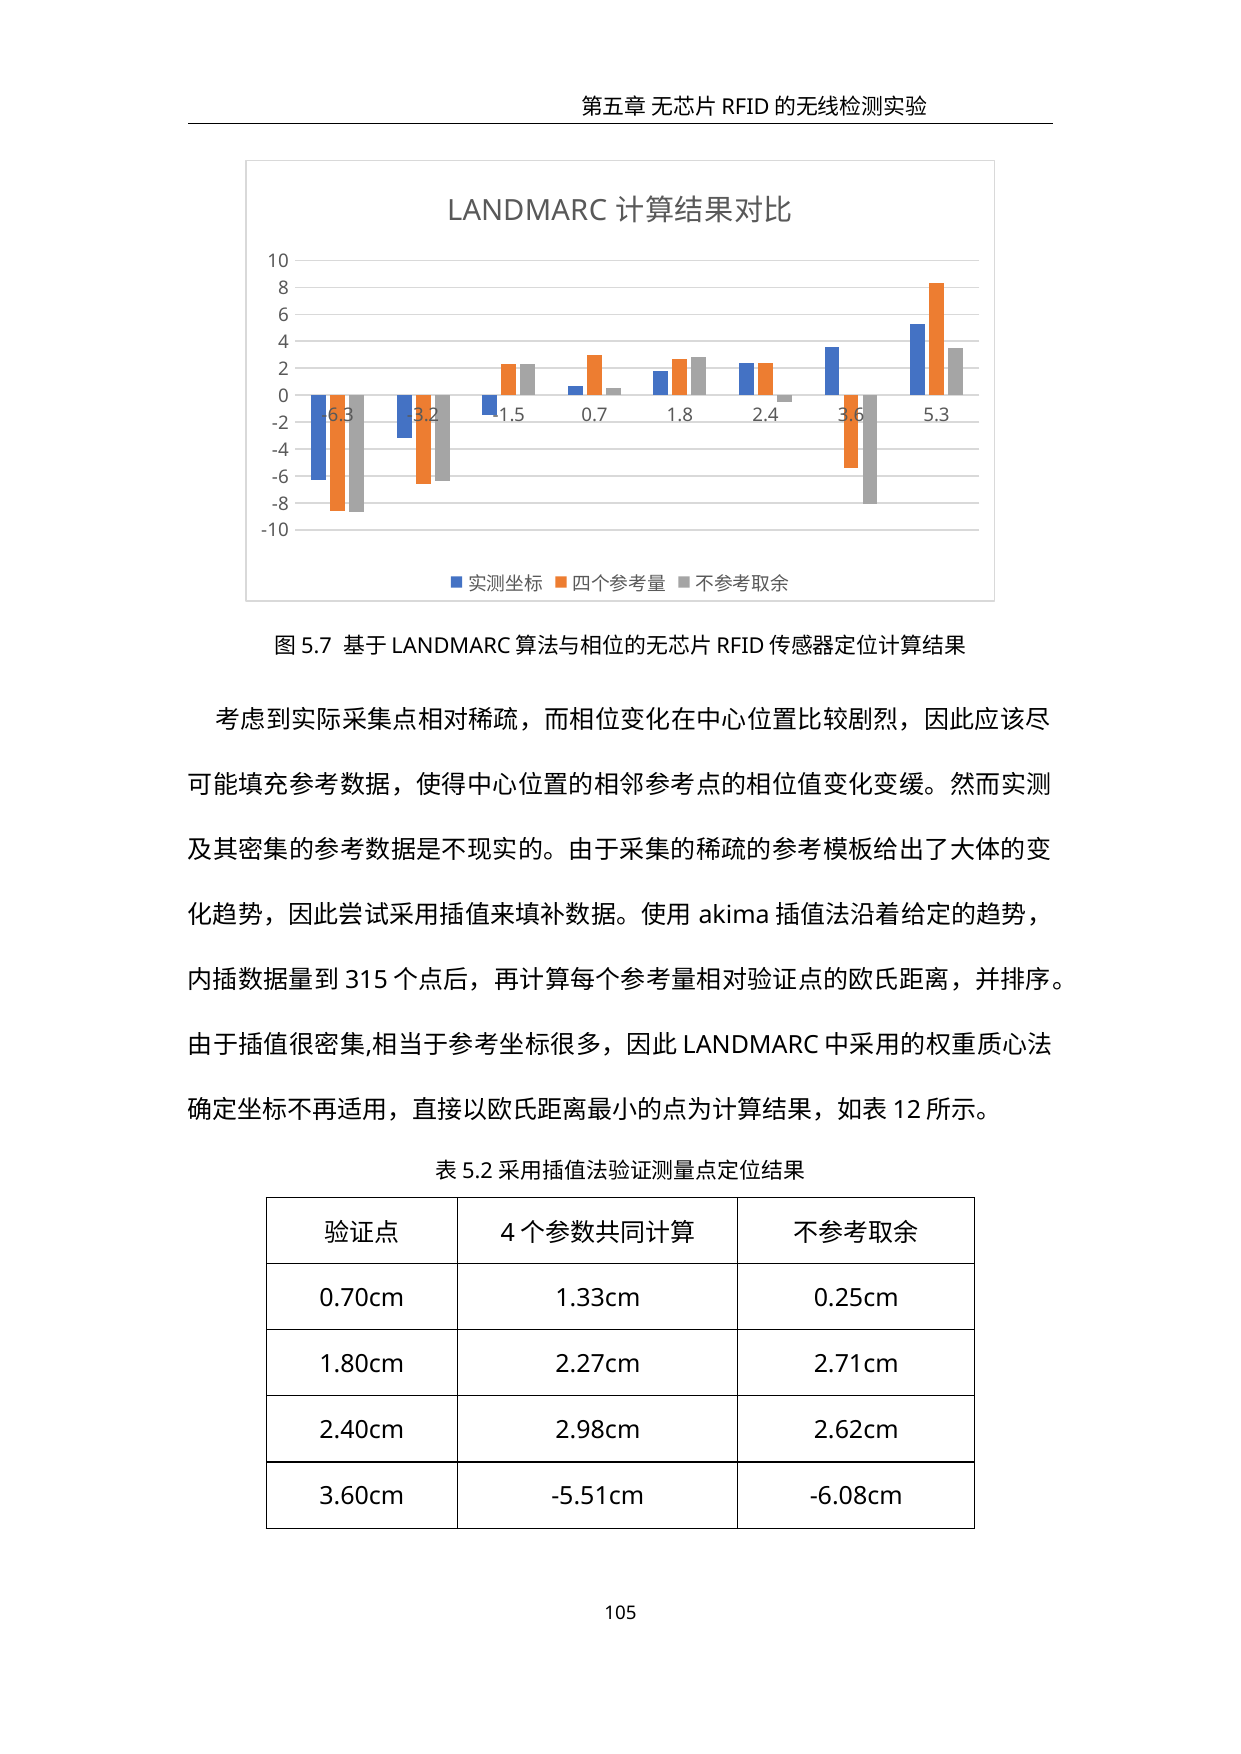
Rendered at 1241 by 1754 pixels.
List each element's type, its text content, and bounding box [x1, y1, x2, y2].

table_cell 1.80cm [267, 1330, 457, 1395]
text 考虑到实际采集点相对稀疏，而相位变化在中心位置比较剧烈，因此应该尽可能填充参考数据，使得中心位置的相邻参考点的相位值变化变缓。然而实测及其密集的参考数据是不现实的。由于采集的稀疏的参考模板给出了大体的变化趋势，因此尝试采用插值来填补数据。使用akima插值法沿着给定的趋势，内插数据量到315个点后，再计算每个参考量相对验证点的欧氏距离，并排序。由于插值很密集,相当于参考坐标很多，因此LANDMARC中采用的权重质心法确定坐标不再适用，直接以欧氏距离最小的点为计算结果，如表12所示。 [187, 685, 1053, 1140]
table_cell 1.33cm [458, 1264, 737, 1329]
table_cell -5.51cm [458, 1463, 737, 1527]
table_cell 3.60cm [267, 1463, 457, 1527]
table_cell -6.08cm [738, 1463, 974, 1527]
table_cell 2.62cm [738, 1396, 974, 1461]
table_header 验证点 [267, 1198, 457, 1263]
text 表5.2 采用插值法验证测量点定位结果 [187, 1152, 1053, 1185]
table_cell 0.70cm [267, 1264, 457, 1329]
table_cell 2.71cm [738, 1330, 974, 1395]
text 图5.7 基于LANDMARC算法与相位的无芯片RFID传感器定位计算结果 [187, 627, 1053, 660]
table_cell 2.98cm [458, 1396, 737, 1461]
table_header 不参考取余 [738, 1198, 974, 1263]
table_header 4个参数共同计算 [458, 1198, 737, 1263]
table_cell 2.27cm [458, 1330, 737, 1395]
table_cell 0.25cm [738, 1264, 974, 1329]
table_cell 2.40cm [267, 1396, 457, 1461]
